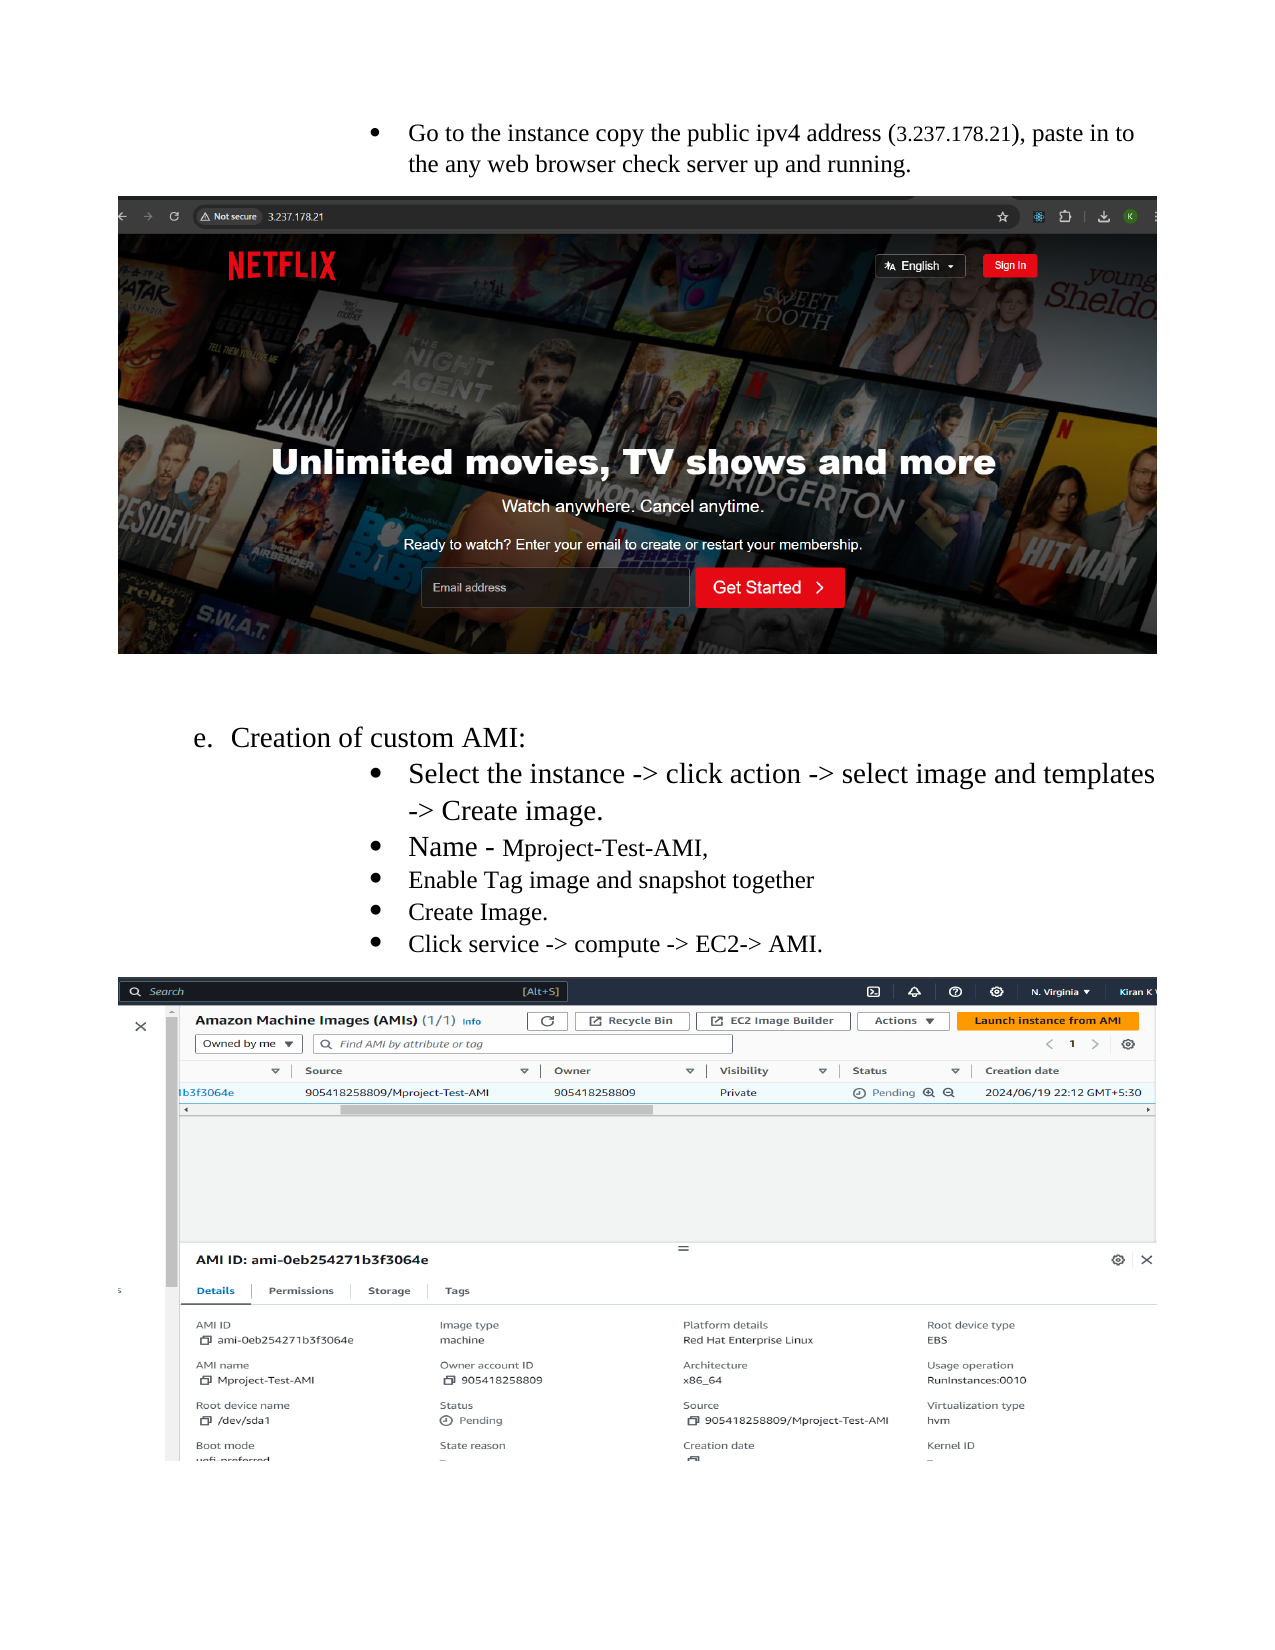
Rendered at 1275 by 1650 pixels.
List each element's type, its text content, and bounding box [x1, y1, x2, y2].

list Enable Tag image and snapshot together [371, 865, 1157, 895]
list Select the instance -> click action -> select image and templates -> Create image. [371, 756, 1157, 826]
list Create Image. [371, 897, 1157, 927]
list Creation of custom AMI: [193, 720, 1157, 754]
picture [118, 196, 1157, 654]
list Name - Mproject-Test-AMI, [371, 829, 1157, 862]
picture [118, 977, 1157, 1461]
list Go to the instance copy the public ipv4 address (3.237.178.21), paste in to the any web browser check server up and running. [371, 118, 1157, 178]
list Click service -> compute -> EC2-> AMI. [371, 929, 1157, 959]
